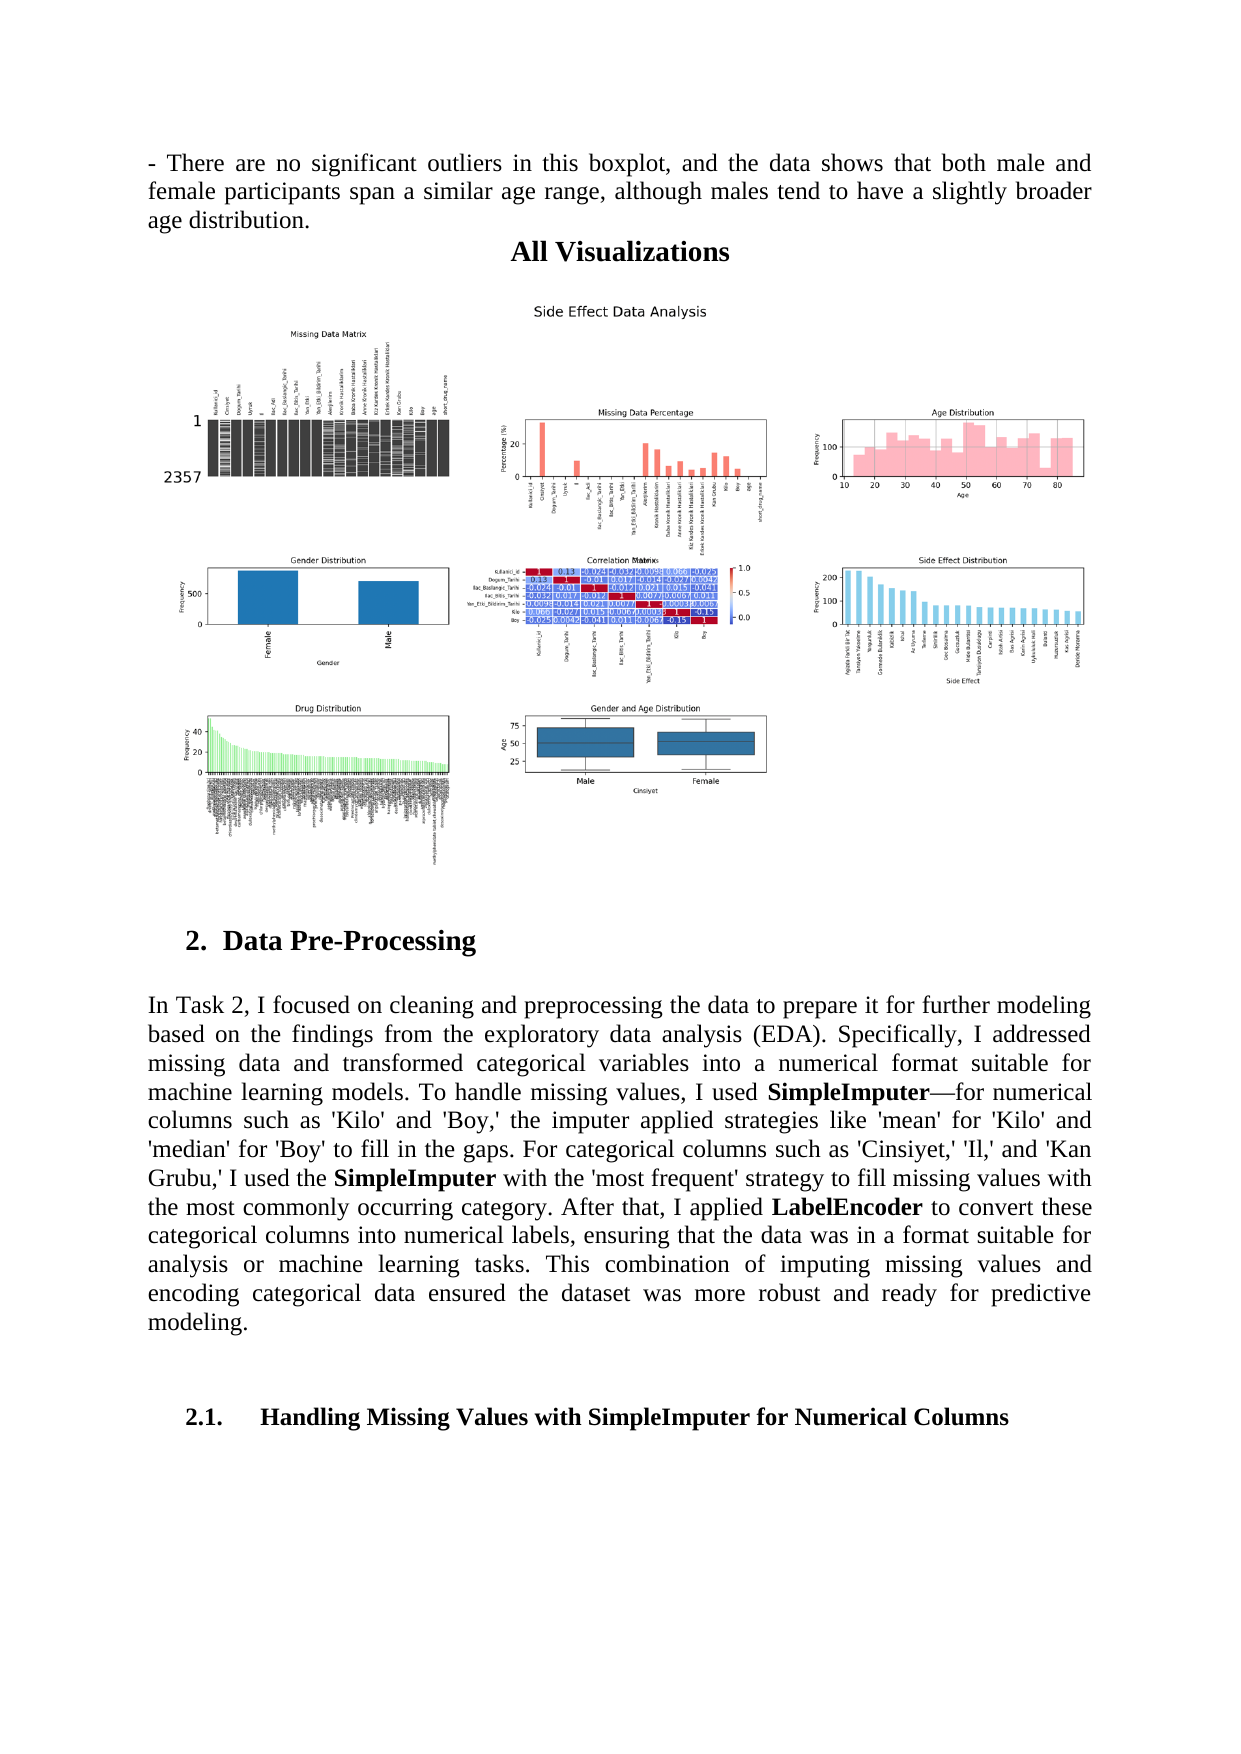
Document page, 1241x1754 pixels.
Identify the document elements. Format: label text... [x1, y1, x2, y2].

list Handling Missing Values with SimpleImputer for Numerical Columns [185, 1402, 1093, 1431]
list Data Pre-Processing [185, 923, 1093, 957]
text - There are no significant outliers in this boxplot, and the data shows that both male and female participants span a similar age range, although males tend to have a slightly broader age distribution. [148, 148, 1093, 234]
text All Visualizations [148, 234, 1093, 267]
text In Task 2, I focused on cleaning and preprocessing the data to prepare it for further modeling based on the findings from the exploratory data analysis (EDA). Specifically, I addressed missing data and transformed categorical variables into a numerical format suitable for machine learning models. To handle missing values, I used SimpleImputer—for numerical columns such as 'Kilo' and 'Boy,' the imputer applied strategies like 'mean' for 'Kilo' and 'median' for 'Boy' to fill in the gaps. For categorical columns such as 'Cinsiyet,' 'Il,' and 'Kan Grubu,' I used the SimpleImputer with the 'most frequent' strategy to fill missing values with the most commonly occurring category. After that, I applied LabelEncoder to convert these categorical columns into numerical labels, ensuring that the data was in a format suitable for analysis or machine learning tasks. This combination of imputing missing values and encoding categorical data ensured the dataset was more robust and ready for predictive modeling. [148, 990, 1093, 1335]
picture [147, 296, 1093, 866]
